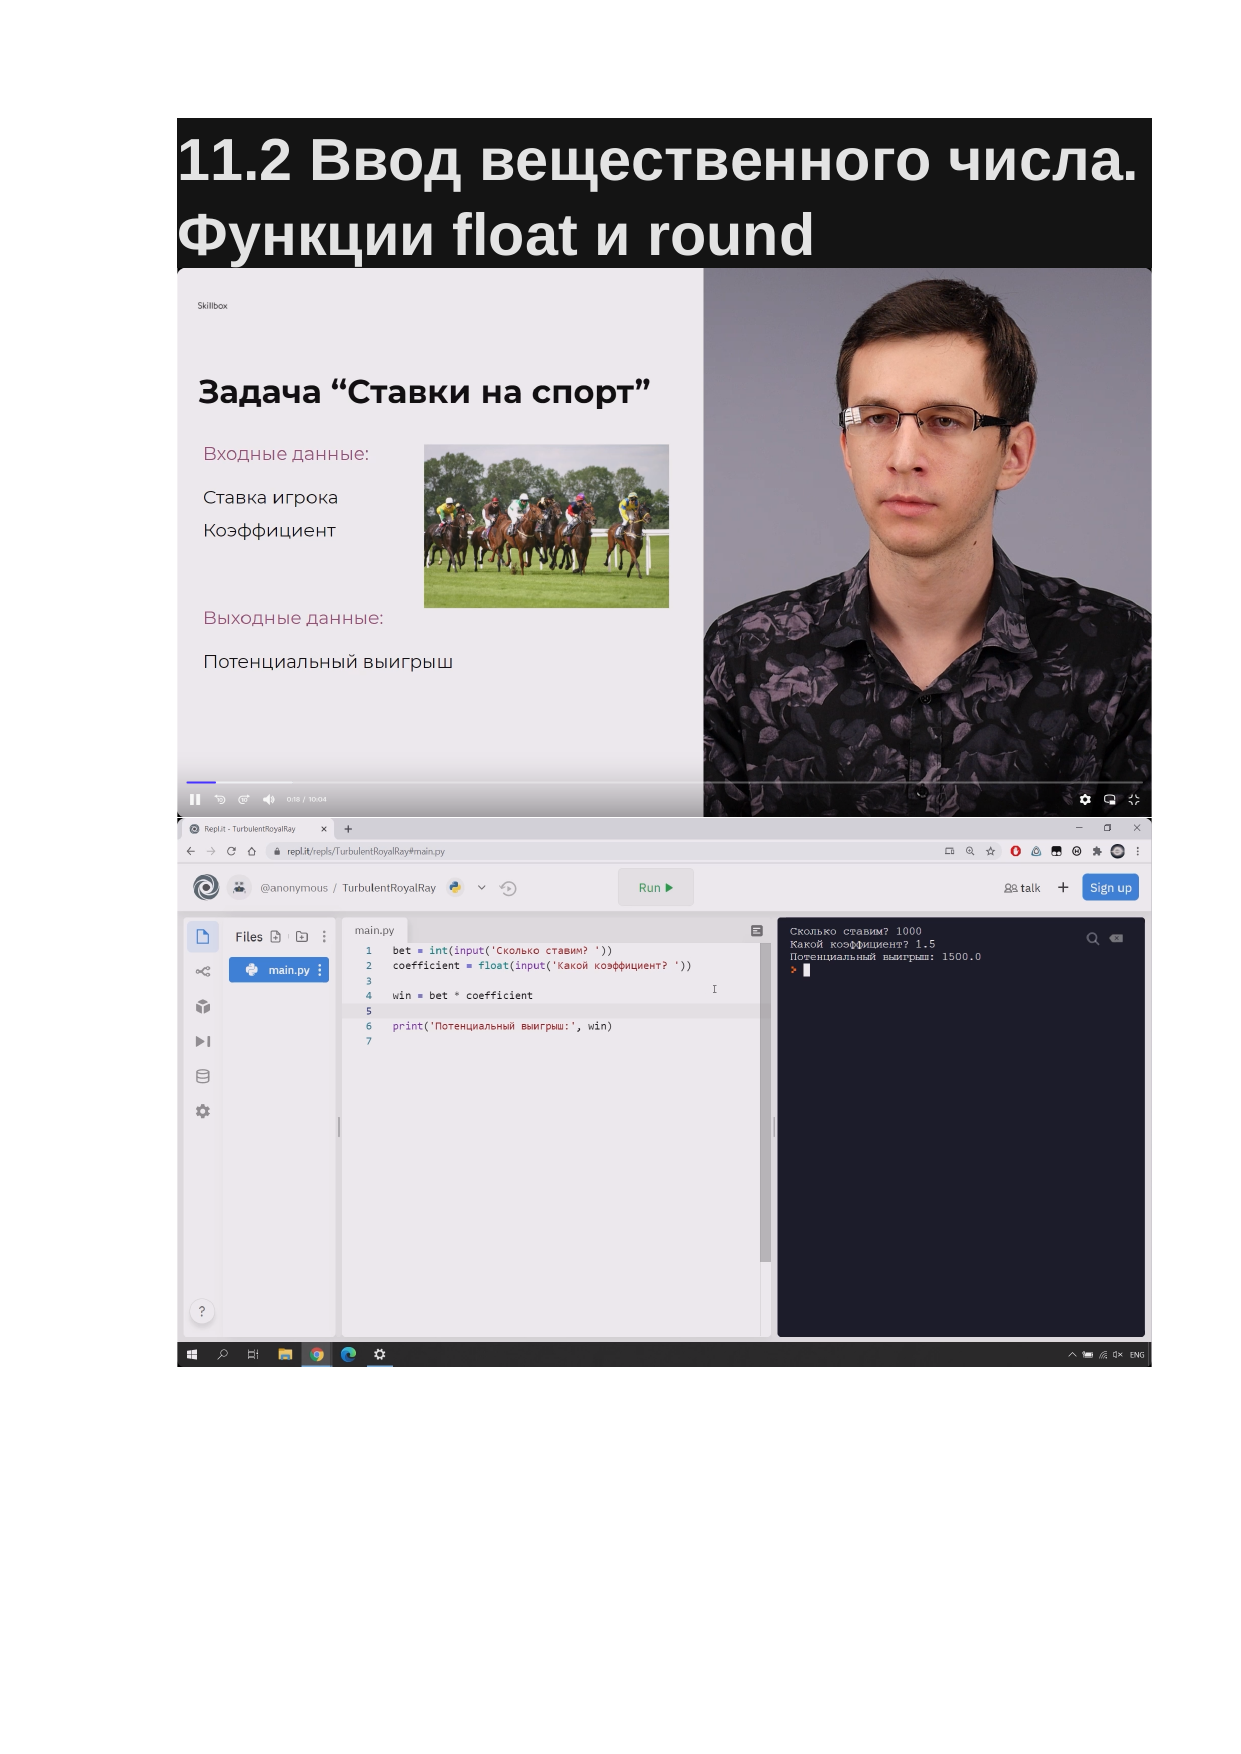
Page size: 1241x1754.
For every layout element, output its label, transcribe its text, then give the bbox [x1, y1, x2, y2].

picture [177, 268, 1152, 817]
picture [177, 818, 1152, 1367]
text 11.2 Ввод вещественного числа. Функции float и round [177, 118, 1152, 268]
